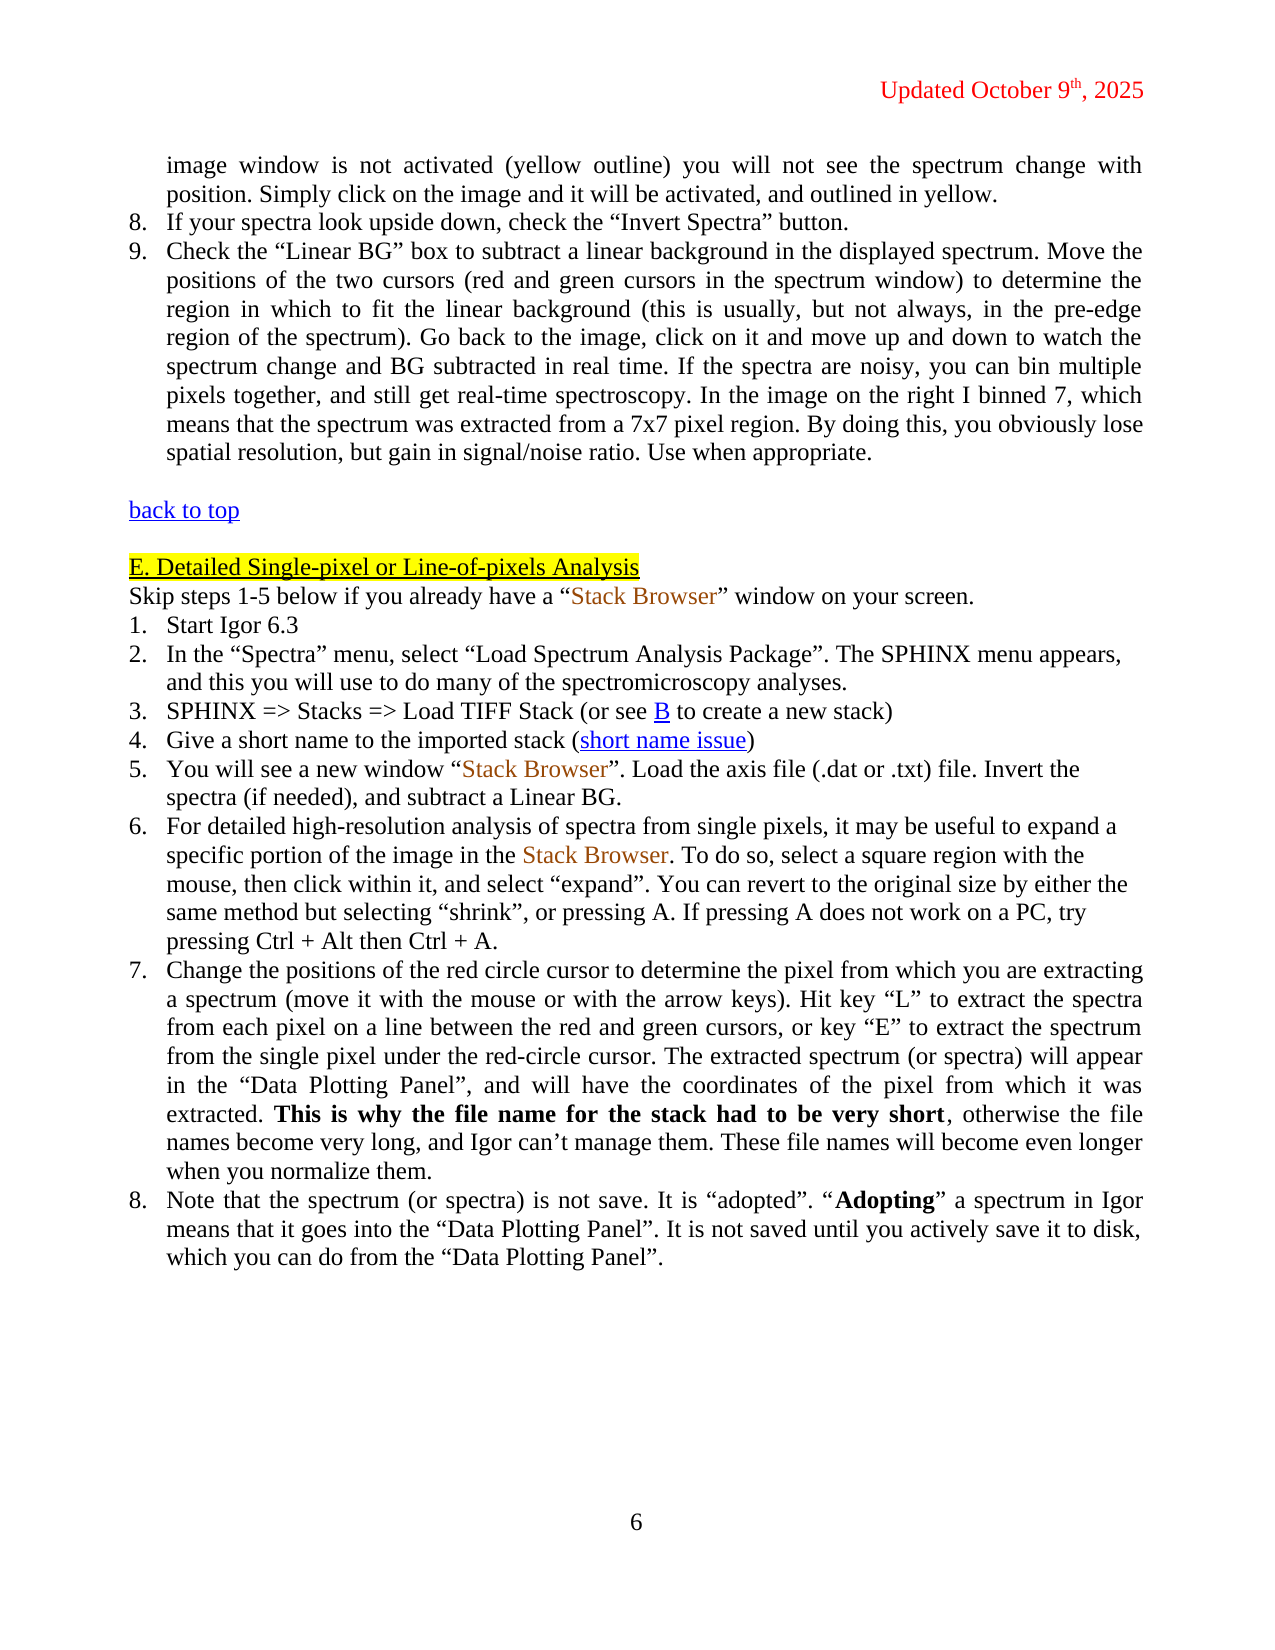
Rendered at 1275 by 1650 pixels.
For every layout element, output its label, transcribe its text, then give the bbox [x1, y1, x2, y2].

text 6. For detailed high-resolution analysis of spectra from single pixels, it may be useful to expand a specific portion of the image in the Stack Browser. To do so, select a square region with the mouse, then click within it, and select “expand”. You can revert to the original size by either the same method but selecting “shrink”, or pressing A. If pressing A does not work on a PC, try pressing Ctrl + Alt then Ctrl + A. [128, 811, 1144, 955]
text 1. Start Igor 6.3 [128, 610, 1144, 639]
text 5. You will see a new window “Stack Browser”. Load the axis file (.dat or .txt) file. Invert the spectra (if needed), and subtract a Linear BG. [128, 754, 1144, 811]
text back to top [128, 495, 1144, 524]
text 8. If your spectra look upside down, check the “Invert Spectra” button. [128, 207, 1144, 236]
text 9. Check the “Linear BG” box to subtract a linear background in the displayed spectrum. Move the positions of the two cursors (red and green cursors in the spectrum window) to determine the region in which to fit the linear background (this is usually, but not always, in the pre-edge region of the spectrum). Go back to the image, click on it and move up and down to watch the spectrum change and BG subtracted in real time. If the spectra are noisy, you can bin multiple pixels together, and still get real-time spectroscopy. In the image on the right I binned 7, which means that the spectrum was extracted from a 7x7 pixel region. By doing this, you obviously lose spatial resolution, but gain in signal/noise ratio. Use when appropriate. [128, 236, 1144, 466]
text 2. In the “Spectra” menu, select “Load Spectrum Analysis Package”. The SPHINX menu appears, and this you will use to do many of the spectromicroscopy analyses. [128, 639, 1144, 696]
text 7. Change the positions of the red circle cursor to determine the pixel from which you are extracting a spectrum (move it with the mouse or with the arrow keys). Hit key “L” to extract the spectra from each pixel on a line between the red and green cursors, or key “E” to extract the spectrum from the single pixel under the red-circle cursor. The extracted spectrum (or spectra) will appear in the “Data Plotting Panel”, and will have the coordinates of the pixel from which it was extracted. This is why the file name for the stack had to be very short, otherwise the file names become very long, and Igor can’t manage them. These file names will become even longer when you normalize them. [128, 955, 1144, 1185]
subtitle E. Detailed Single-pixel or Line-of-pixels Analysis [128, 552, 1144, 581]
text Skip steps 1-5 below if you already have a “Stack Browser” window on your screen. [128, 581, 1144, 610]
text 3. SPHINX => Stacks => Load TIFF Stack (or see B to create a new stack) [128, 696, 1144, 725]
text 8. Note that the spectrum (or spectra) is not save. It is “adopted”. “Adopting” a spectrum in Igor means that it goes into the “Data Plotting Panel”. It is not saved until you actively save it to disk, which you can do from the “Data Plotting Panel”. [128, 1185, 1144, 1271]
text 4. Give a short name to the imported stack (short name issue) [128, 725, 1144, 754]
